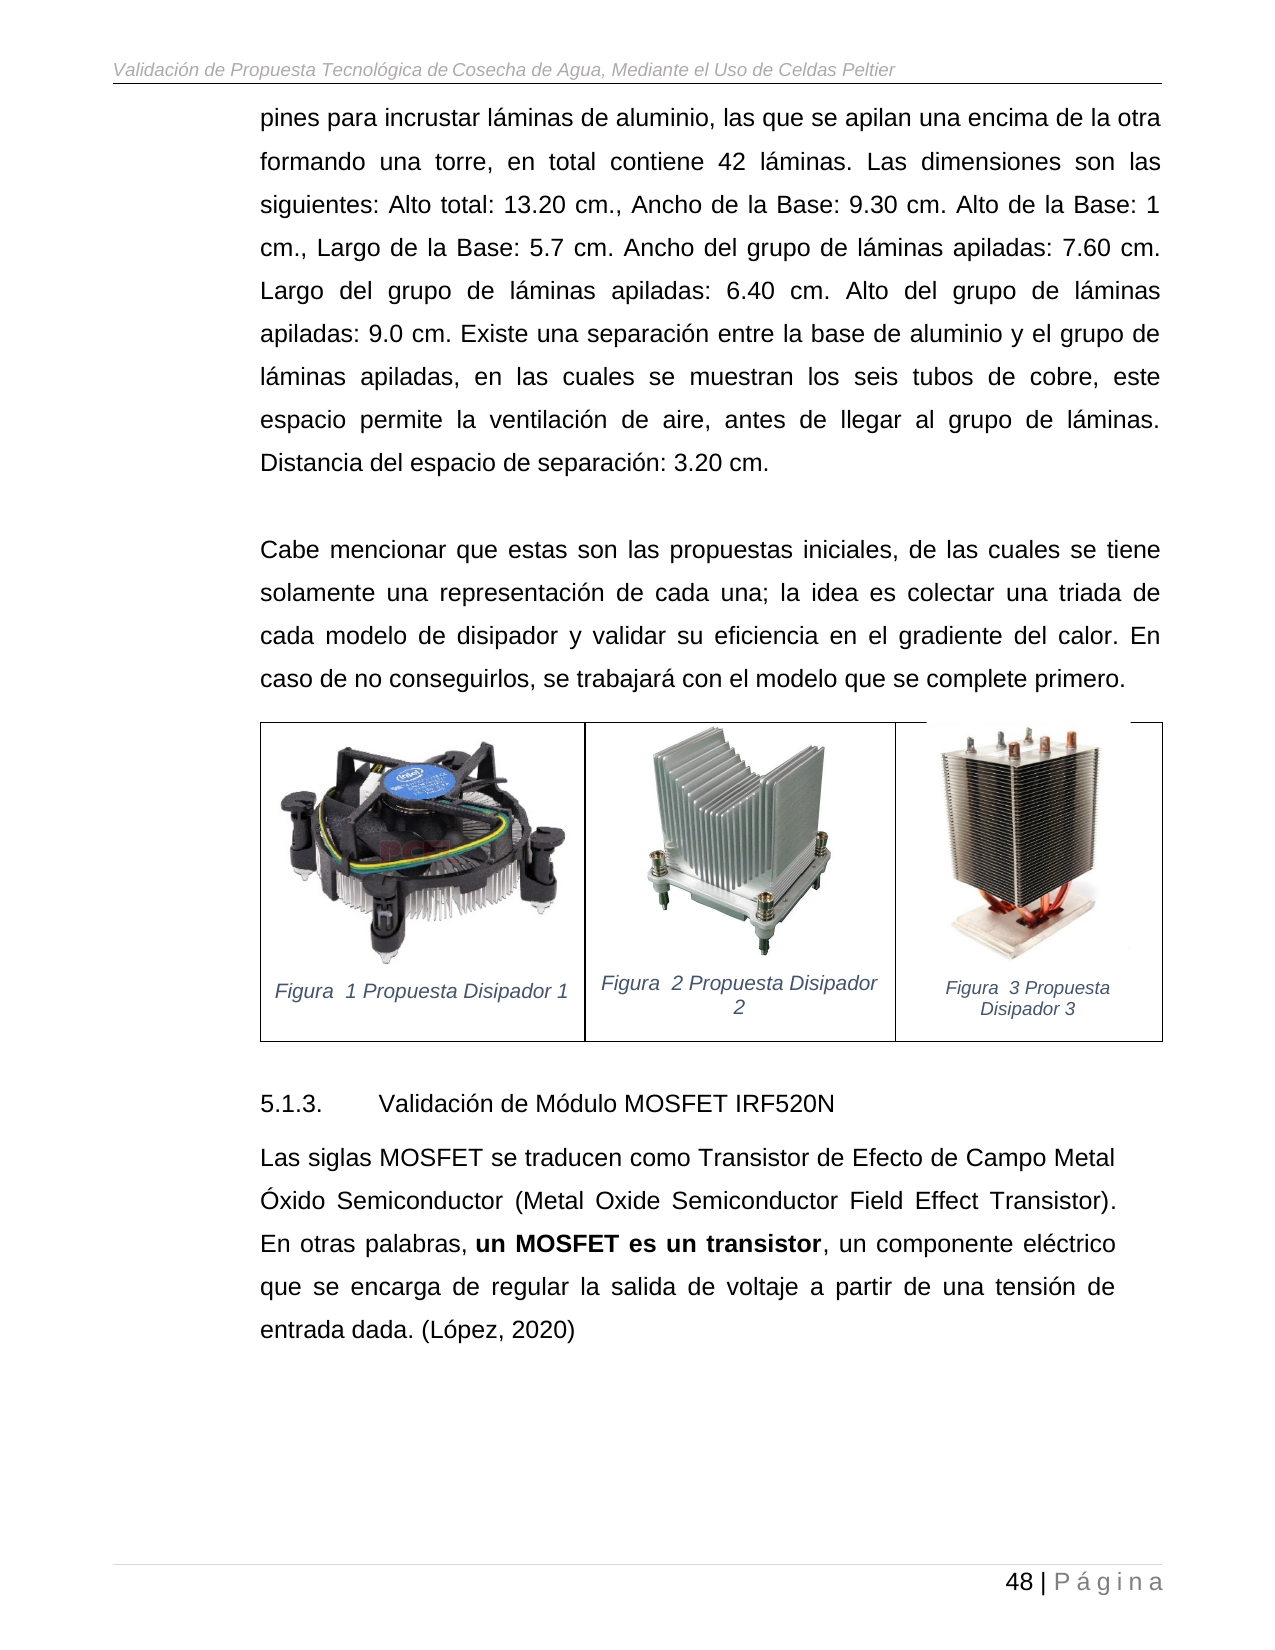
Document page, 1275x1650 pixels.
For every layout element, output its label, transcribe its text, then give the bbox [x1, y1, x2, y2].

text Las siglas MOSFET se traducen como Transistor de Efecto de Campo Metal Óxido Semiconductor (Metal Oxide Semiconductor Field Effect Transistor). En otras palabras, un MOSFET es un transistor, un componente eléctrico que se encarga de regular la salida de voltaje a partir de una tensión de entrada dada. [260, 1143, 1117, 1344]
table_header Figura 1 Propuesta Disipador 1 [261, 723, 584, 1041]
table_header Figura 2 Propuesta Disipador 2 [586, 723, 895, 1041]
table_header Figura 3 Propuesta Disipador 3 [896, 723, 1162, 1041]
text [260, 103, 1162, 477]
picture [641, 723, 839, 957]
picture [926, 722, 1131, 963]
text Cabe mencionar que estas son las propuestas iniciales, de las cuales se tiene solamente una representación de cada una; la idea es colectar una triada de cada modelo de disipador y validar su eficiencia en el gradiente del calor. En caso de no conseguirlos, se trabajará con el modelo que se complete primero. [260, 535, 1162, 693]
picture [272, 739, 573, 965]
subtitle Validación de Módulo MOSFET IRF520N [260, 1089, 1162, 1118]
